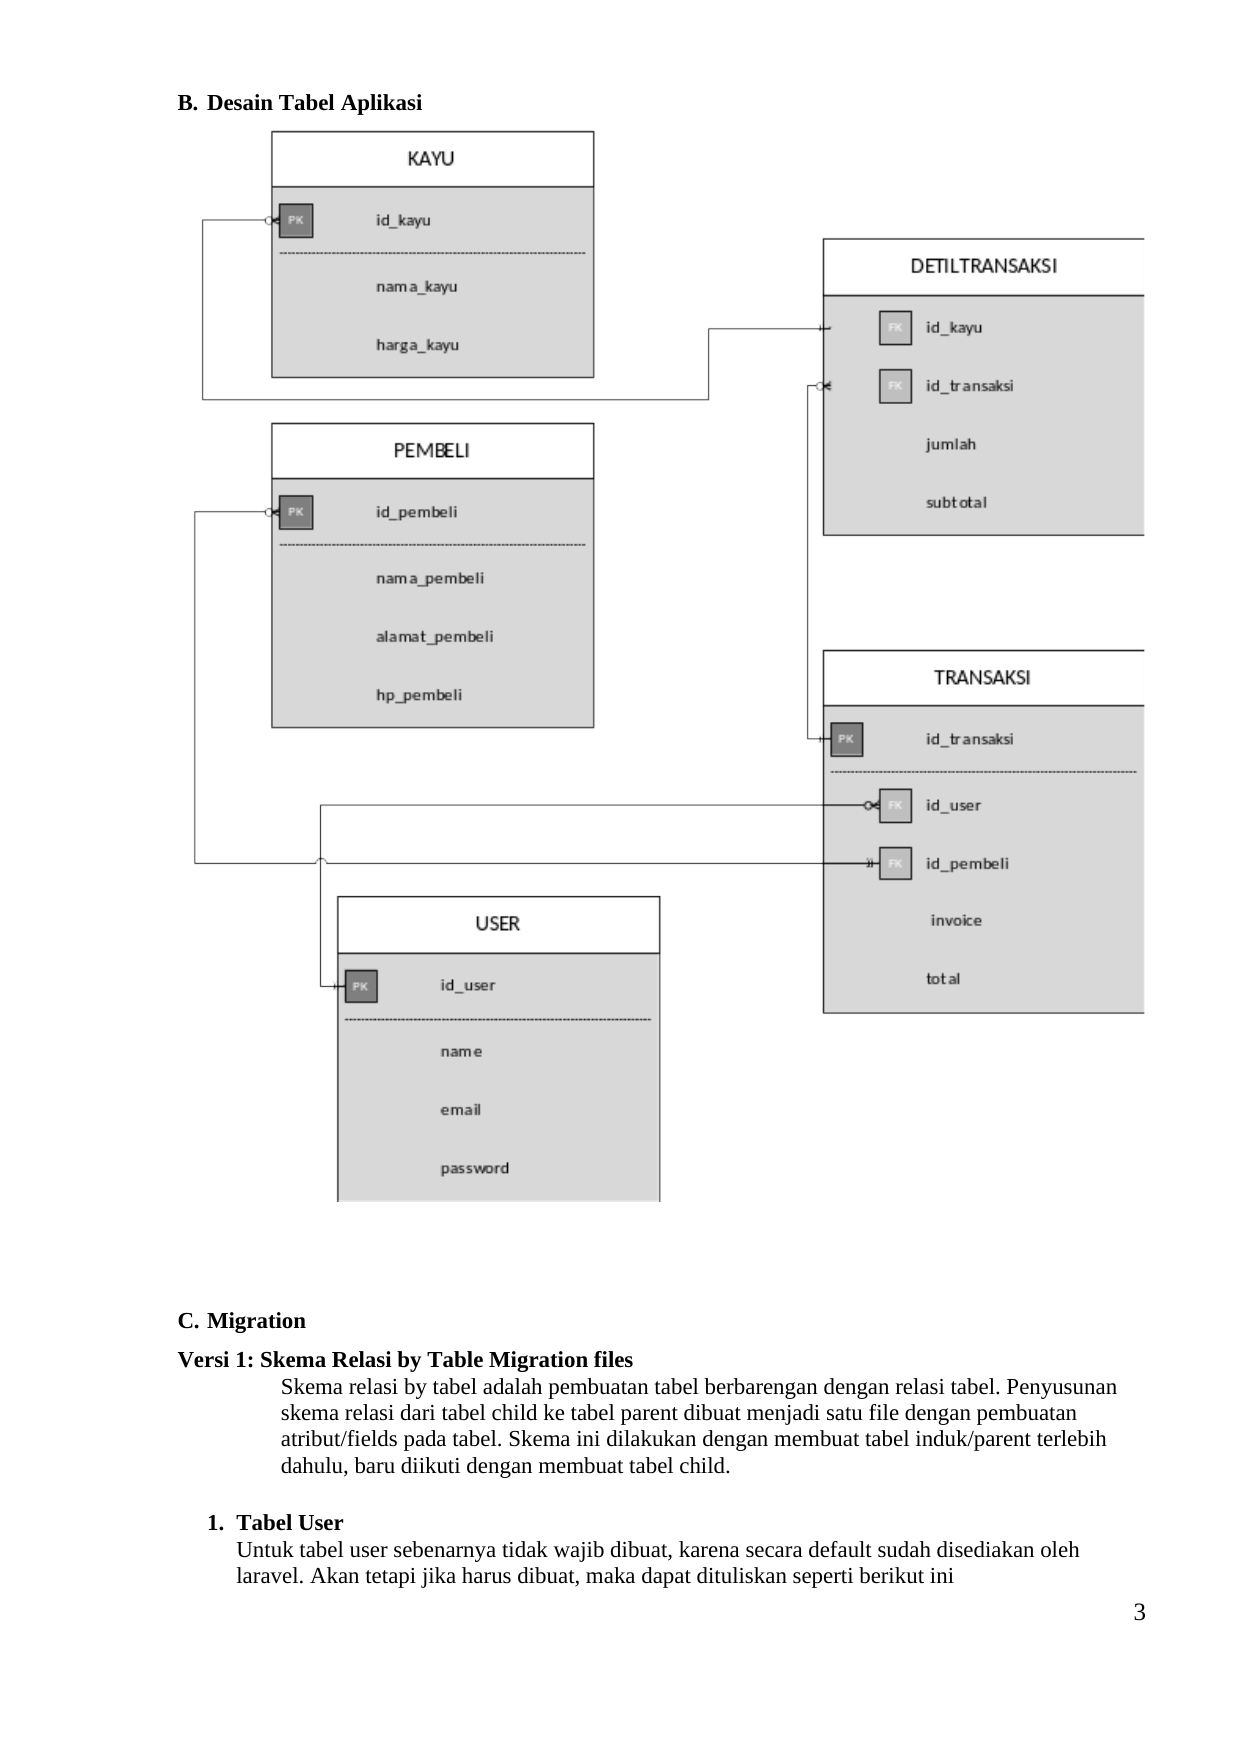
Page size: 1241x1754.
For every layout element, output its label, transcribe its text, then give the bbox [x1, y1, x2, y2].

subtitle Desain Tabel Aplikasi [177, 89, 1146, 115]
list Untuk tabel user sebenarnya tidak wajib dibuat, karena secara default sudah disediakan oleh laravel. Akan tetapi jika harus dibuat, maka dapat dituliskan seperti berikut ini [236, 1536, 1146, 1588]
list Skema relasi by tabel adalah pembuatan tabel berbarengan dengan relasi tabel. Penyusunan skema relasi dari tabel child ke tabel parent dibuat menjadi satu file dengan pembuatan atribut/fields pada tabel. Skema ini dilakukan dengan membuat tabel induk/parent terlebih dahulu, baru diikuti dengan membuat tabel child. [281, 1373, 1146, 1478]
text Versi 1: Skema Relasi by Table Migration files [177, 1346, 1146, 1373]
subtitle Migration [177, 1307, 1146, 1333]
list Tabel User [207, 1509, 1146, 1536]
